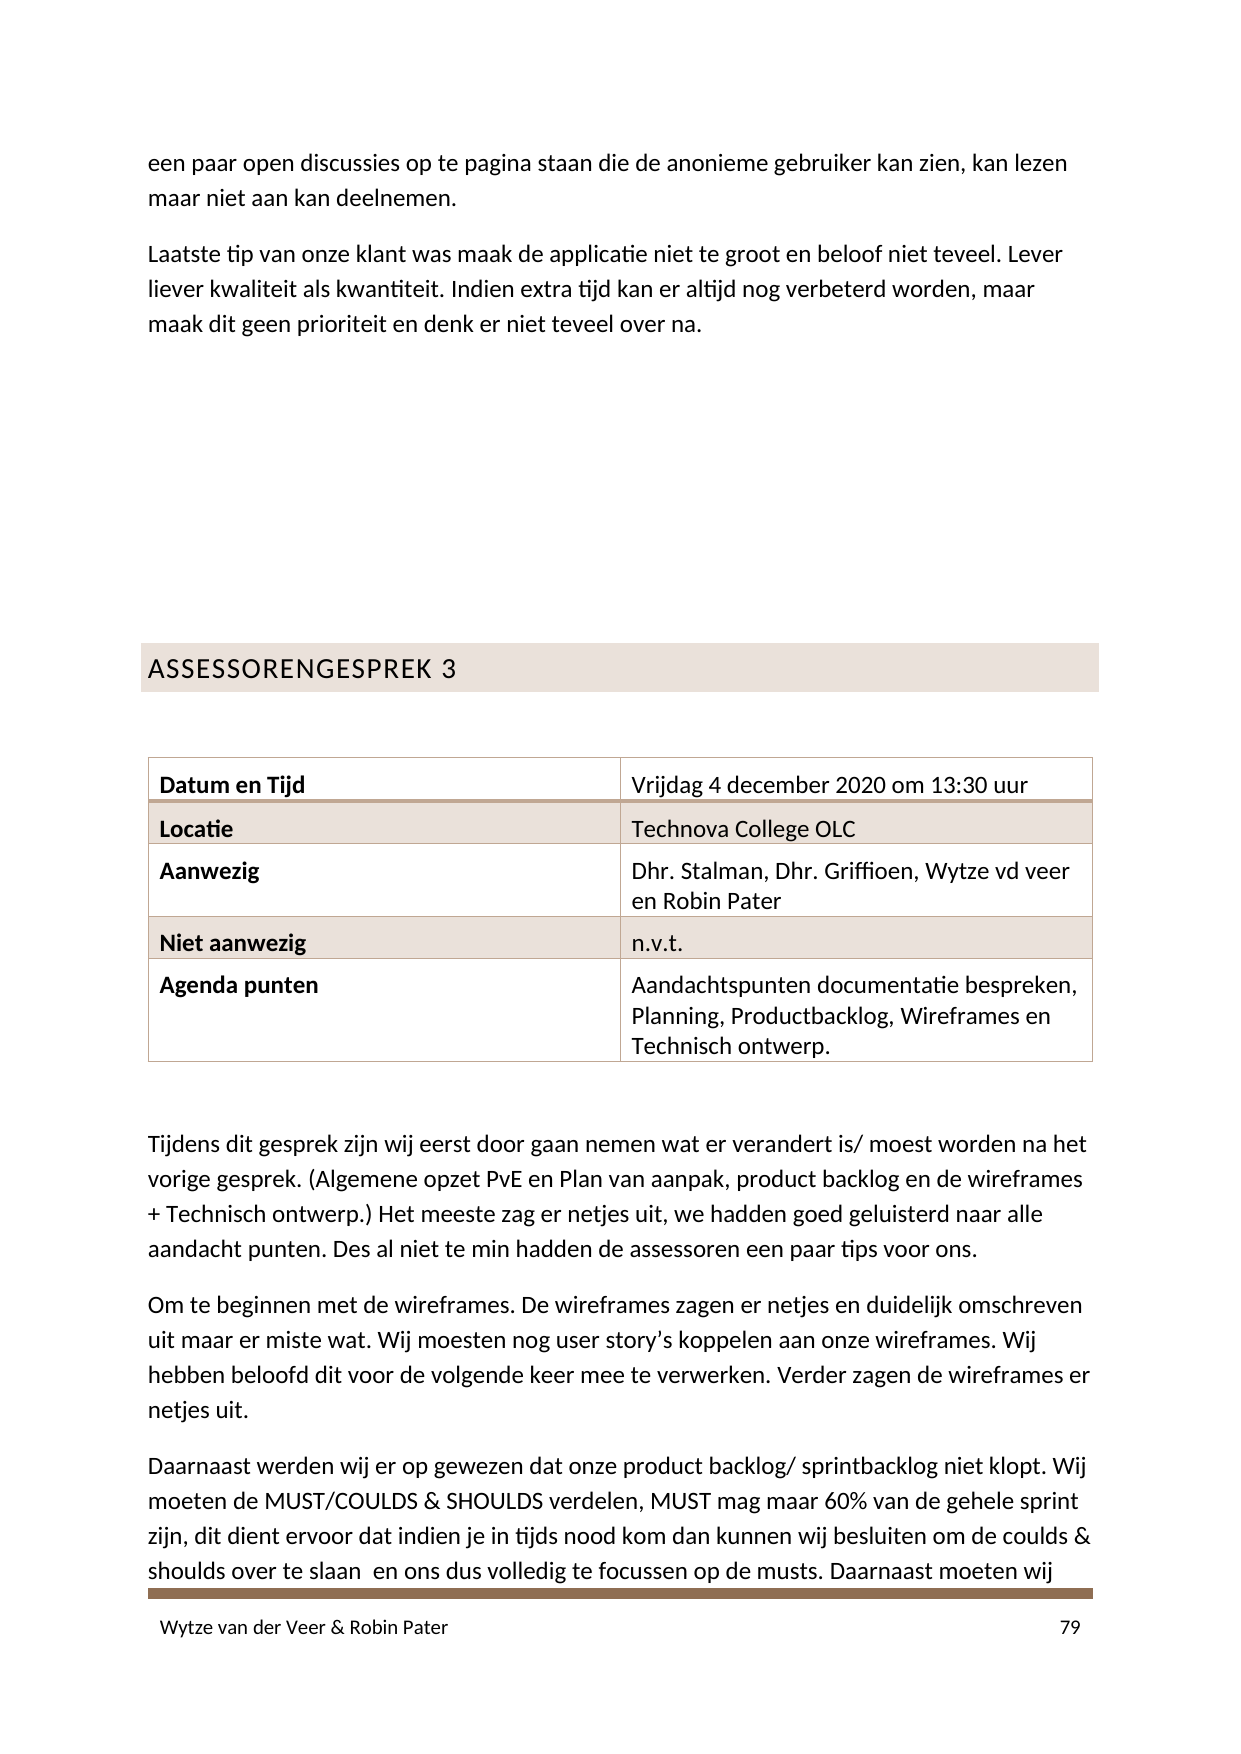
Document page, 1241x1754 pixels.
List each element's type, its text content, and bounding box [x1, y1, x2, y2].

text Om te beginnen met de wireframes. De wireframes zagen er netjes en duidelijk omschreven uit maar er miste wat. Wij moesten nog user story’s koppelen aan onze wireframes. Wij hebben beloofd dit voor de volgende keer mee te verwerken. Verder zagen de wireframes er netjes uit. [148, 1289, 1093, 1424]
table_cell Agenda punten [149, 959, 620, 1061]
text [148, 148, 1093, 213]
table_cell Technova College OLC [621, 803, 1092, 843]
table_cell Locatie [149, 803, 620, 843]
table_header Datum en Tijd [149, 758, 620, 799]
table_cell Aanwezig [149, 844, 620, 916]
table_cell Dhr. Stalman, Dhr. Griffioen, Wytze vd veer en Robin Pater [621, 844, 1092, 916]
table_cell n.v.t. [621, 917, 1092, 958]
text Tijdens dit gesprek zijn wij eerst door gaan nemen wat er verandert is/ moest worden na het vorige gesprek. (Algemene opzet PvE en Plan van aanpak, product backlog en de wireframes + Technisch ontwerp.) Het meeste zag er netjes uit, we hadden goed geluisterd naar alle aandacht punten. Des al niet te min hadden de assessoren een paar tips voor ons. [148, 1128, 1093, 1264]
table_cell Aandachtspunten documentatie bespreken, Planning, Productbacklog, Wireframes en Technisch ontwerp. [621, 959, 1092, 1061]
table_header Vrijdag 4 december 2020 om 13:30 uur [621, 758, 1092, 799]
text Laatste tip van onze klant was maak de applicatie niet te groot en beloof niet teveel. Lever liever kwaliteit als kwantiteit. Indien extra tijd kan er altijd nog verbeterd worden, maar maak dit geen prioriteit en denk er niet teveel over na. [148, 238, 1093, 339]
subtitle Assessorengesprek 3 [148, 650, 1093, 685]
table_cell Niet aanwezig [149, 917, 620, 958]
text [148, 1450, 1093, 1585]
